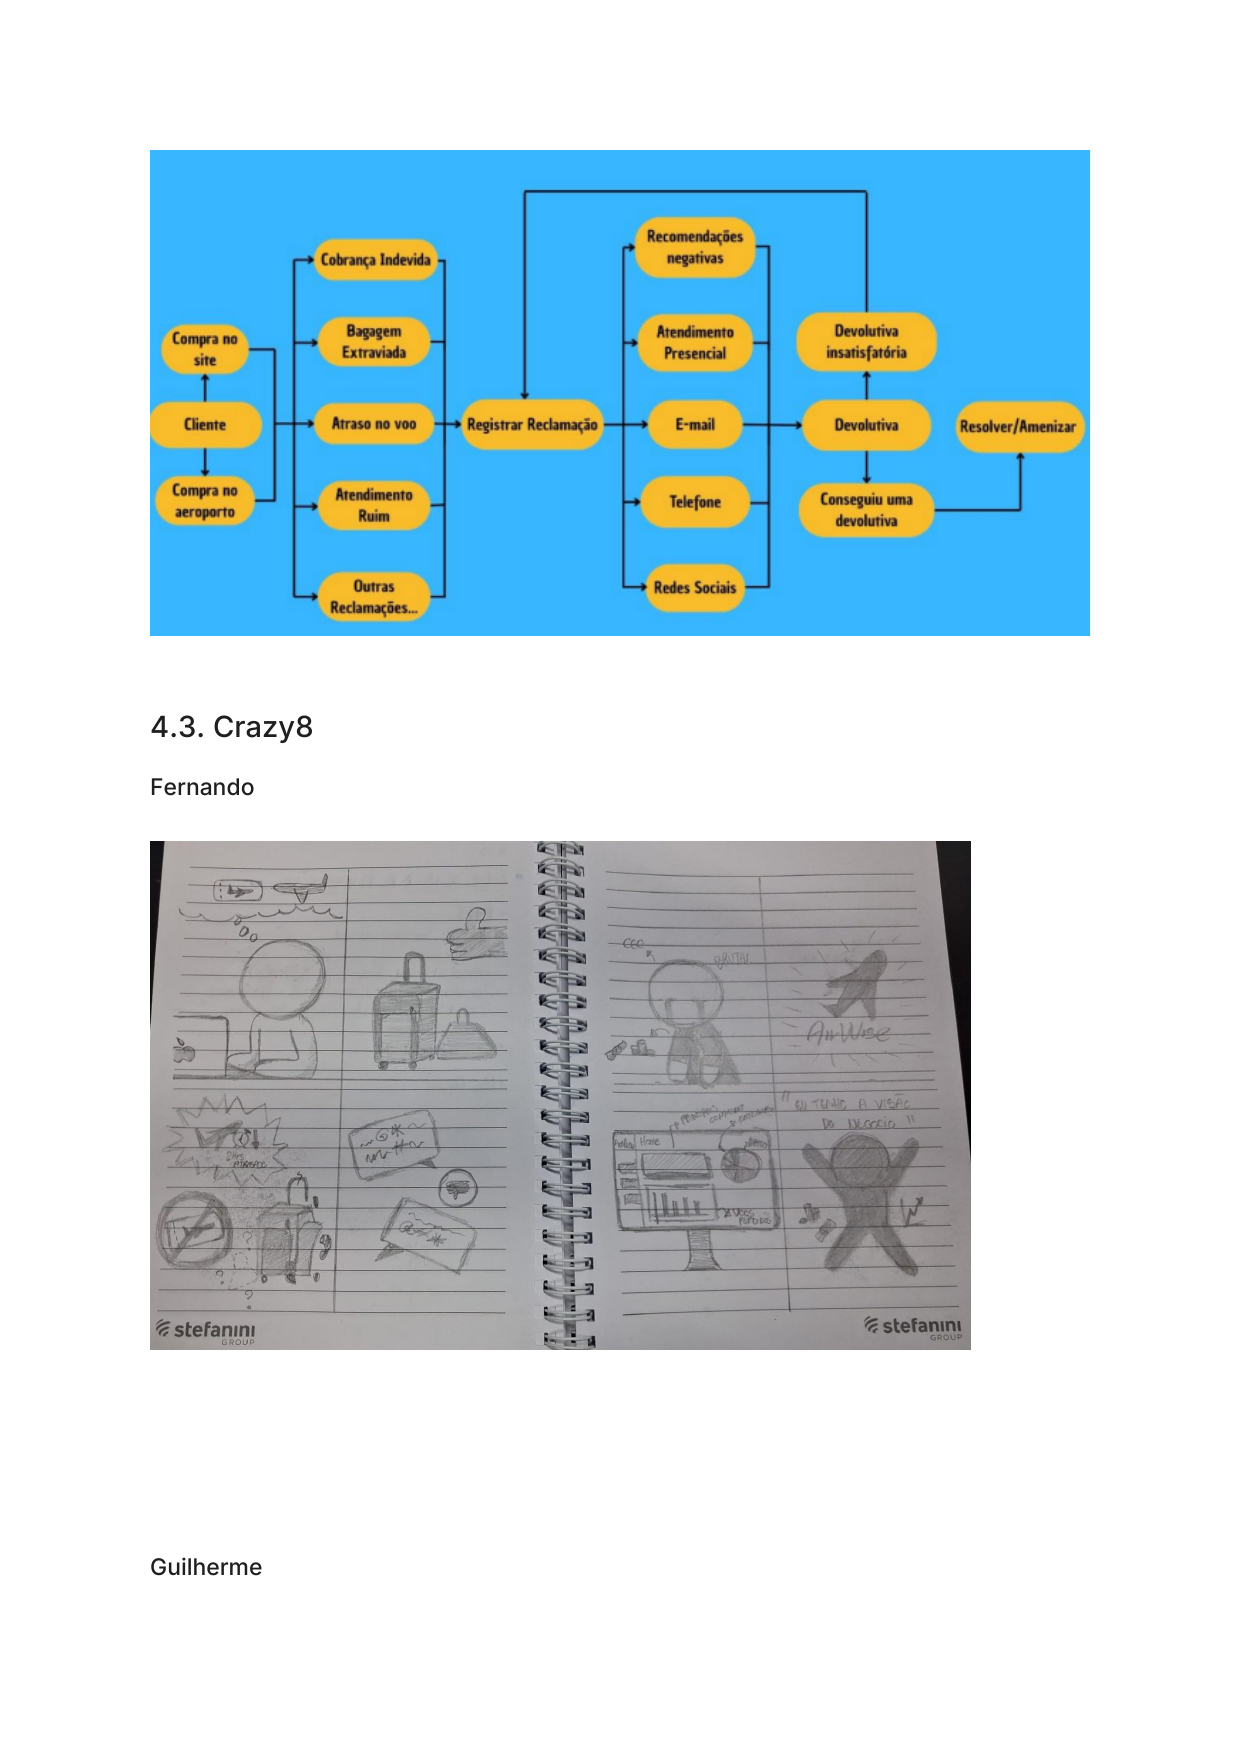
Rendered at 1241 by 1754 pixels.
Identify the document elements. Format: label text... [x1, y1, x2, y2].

subtitle 4.3. Crazy8 [150, 709, 1090, 744]
subtitle Fernando [150, 773, 1090, 801]
picture [150, 841, 971, 1350]
picture [150, 150, 1091, 636]
subtitle Guilherme [150, 1553, 1090, 1581]
